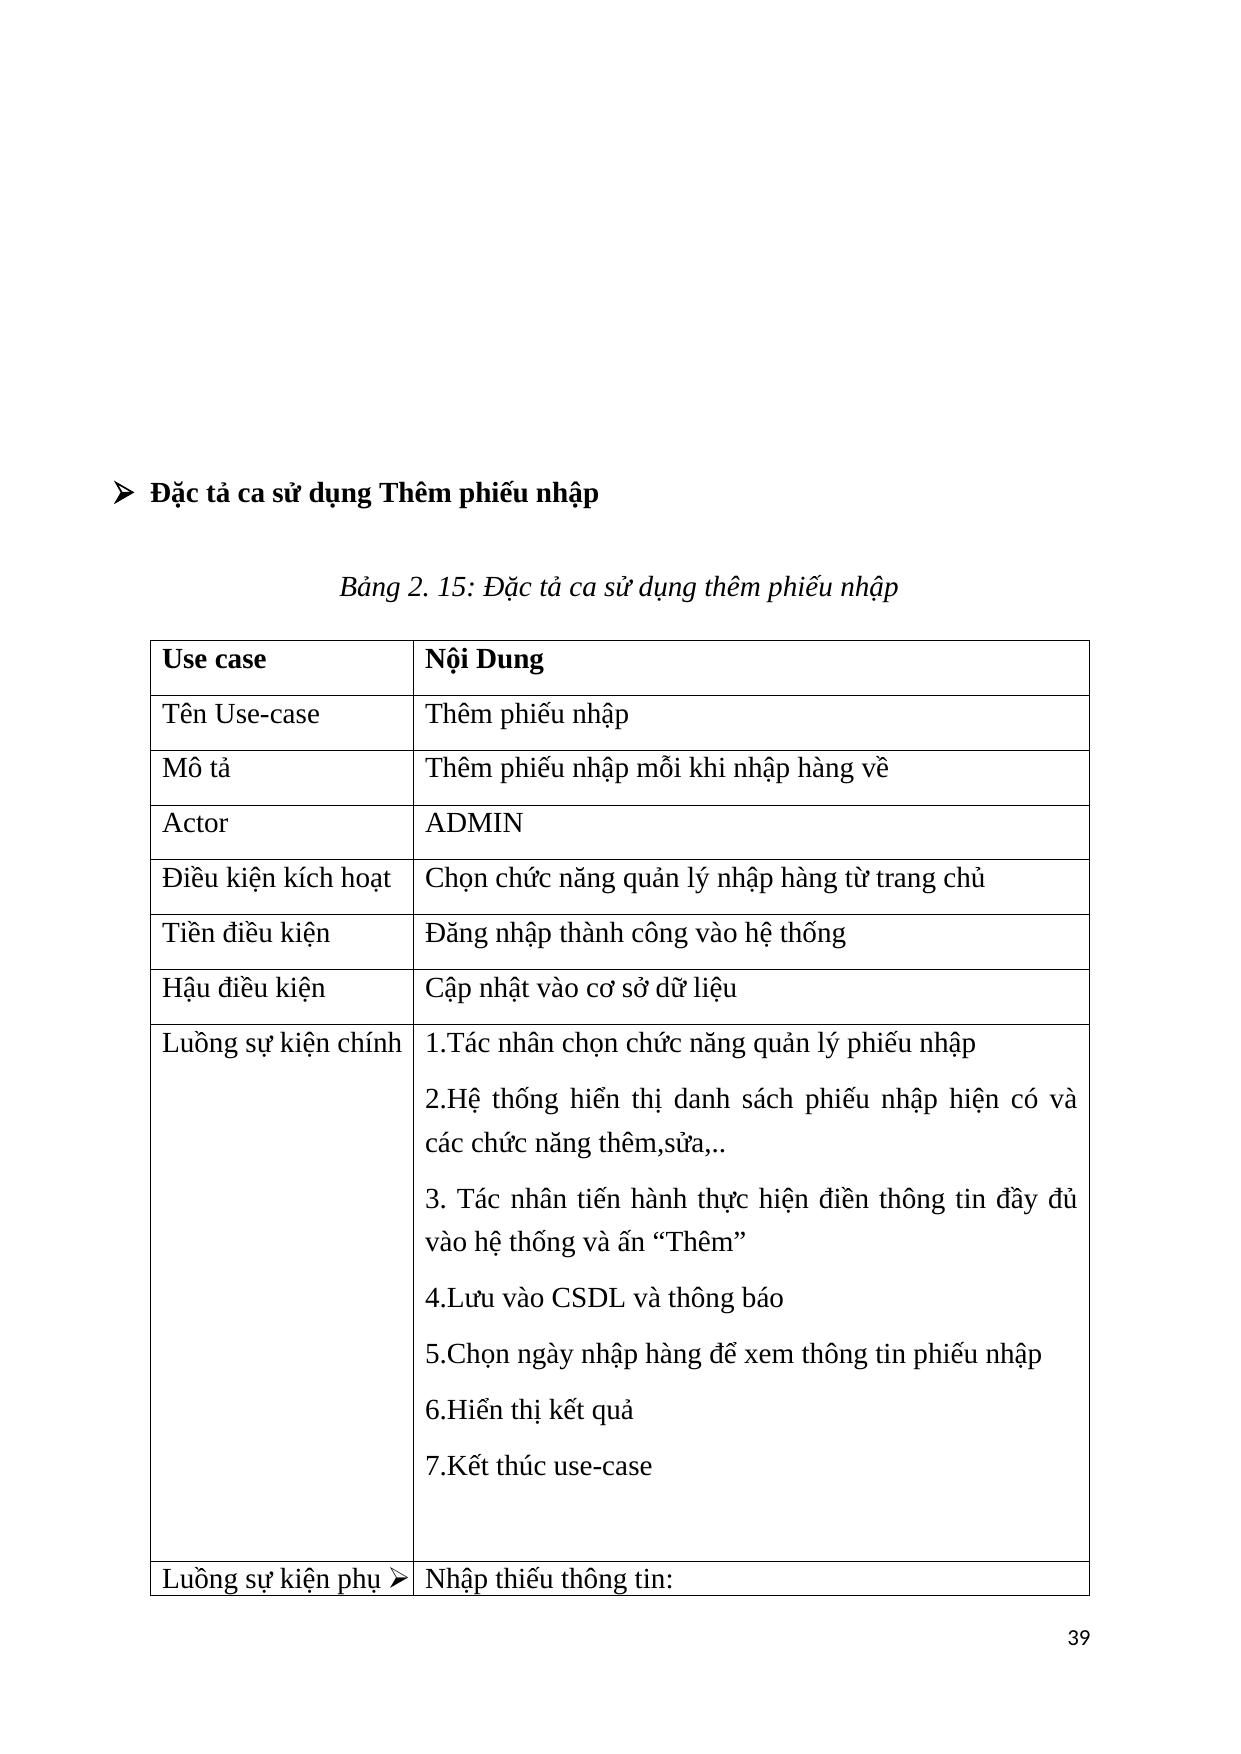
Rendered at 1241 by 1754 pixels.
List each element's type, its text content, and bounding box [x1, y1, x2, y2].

table_cell ADMIN [414, 806, 1089, 859]
table_cell Mô tả [151, 751, 413, 804]
table_cell 1.Tác nhân chọn chức năng quản lý phiếu nhập 2.Hệ thống hiển thị danh sách phiếu nhập hiện có và các chức năng thêm,sửa,.. 3. Tác nhân tiến hành thực hiện điền thông tin đầy đủ vào hệ thống và ấn “Thêm” 4.Lưu vào CSDL và thông báo 5.Chọn ngày nhập hàng để xem thông tin phiếu nhập 6.Hiển thị kết quả 7.Kết thúc use-case [414, 1025, 1089, 1561]
table_cell Luồng sự kiện chính [151, 1025, 413, 1561]
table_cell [414, 1562, 1089, 1595]
table_cell Luồng sự kiện phụ [151, 1562, 413, 1595]
table_cell Thêm phiếu nhập mỗi khi nhập hàng về [414, 751, 1089, 804]
table_header Nội Dung [414, 641, 1089, 695]
table_cell Cập nhật vào cơ sở dữ liệu [414, 970, 1089, 1024]
table_cell Actor [151, 806, 413, 859]
table_cell Đăng nhập thành công vào hệ thống [414, 915, 1089, 969]
table_cell Thêm phiếu nhập [414, 696, 1089, 749]
table_cell Điều kiện kích hoạt [151, 860, 413, 914]
table_cell Hậu điều kiện [151, 970, 413, 1024]
table_cell Tiền điều kiện [151, 915, 413, 969]
table_header Use case [151, 641, 413, 695]
table_cell Tên Use-case [151, 696, 413, 749]
list Đặc tả ca sử dụng Thêm phiếu nhập [112, 476, 1090, 509]
table_cell Chọn chức năng quản lý nhập hàng từ trang chủ [414, 860, 1089, 914]
